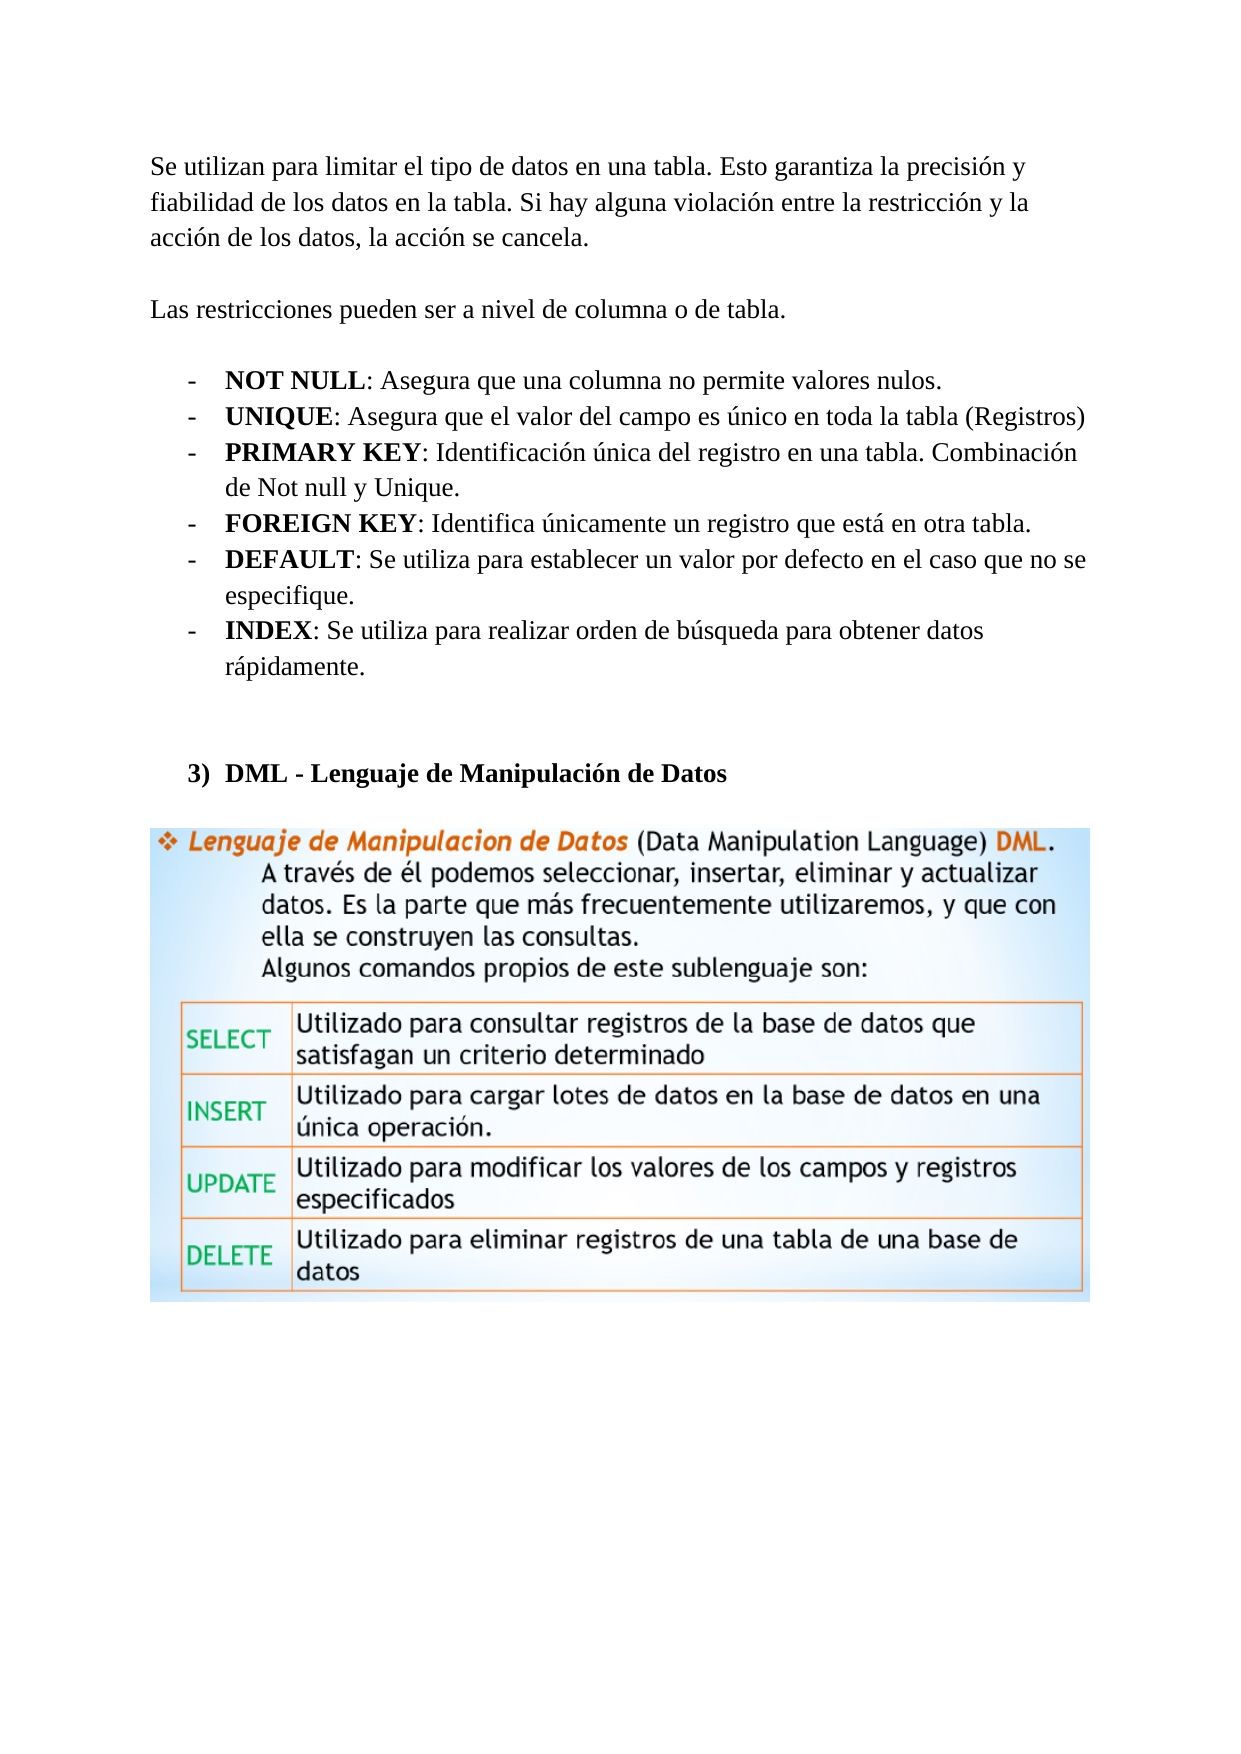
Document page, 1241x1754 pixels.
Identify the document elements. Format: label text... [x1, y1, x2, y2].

list INDEX: Se utiliza para realizar orden de búsqueda para obtener datos rápidamente. [187, 614, 1090, 681]
list NOT NULL: Asegura que una columna no permite valores nulos. [187, 364, 1090, 396]
text Las restricciones pueden ser a nivel de columna o de tabla. [150, 293, 1090, 324]
list PRIMARY KEY: Identificación única del registro en una tabla. Combinación de Not null y Unique. [187, 436, 1090, 503]
picture [150, 828, 1091, 1302]
list DEFAULT: Se utiliza para establecer un valor por defecto en el caso que no se especifique. [187, 543, 1090, 610]
list FOREIGN KEY: Identifica únicamente un registro que está en otra tabla. [187, 507, 1090, 538]
list DML - Lenguaje de Manipulación de Datos [187, 757, 1090, 788]
text Se utilizan para limitar el tipo de datos en una tabla. Esto garantiza la precisión y fiabilidad de los datos en la tabla. Si hay alguna violación entre la restricción y la acción de los datos, la acción se cancela. [150, 150, 1090, 253]
list UNIQUE: Asegura que el valor del campo es único en toda la tabla (Registros) [187, 400, 1090, 431]
